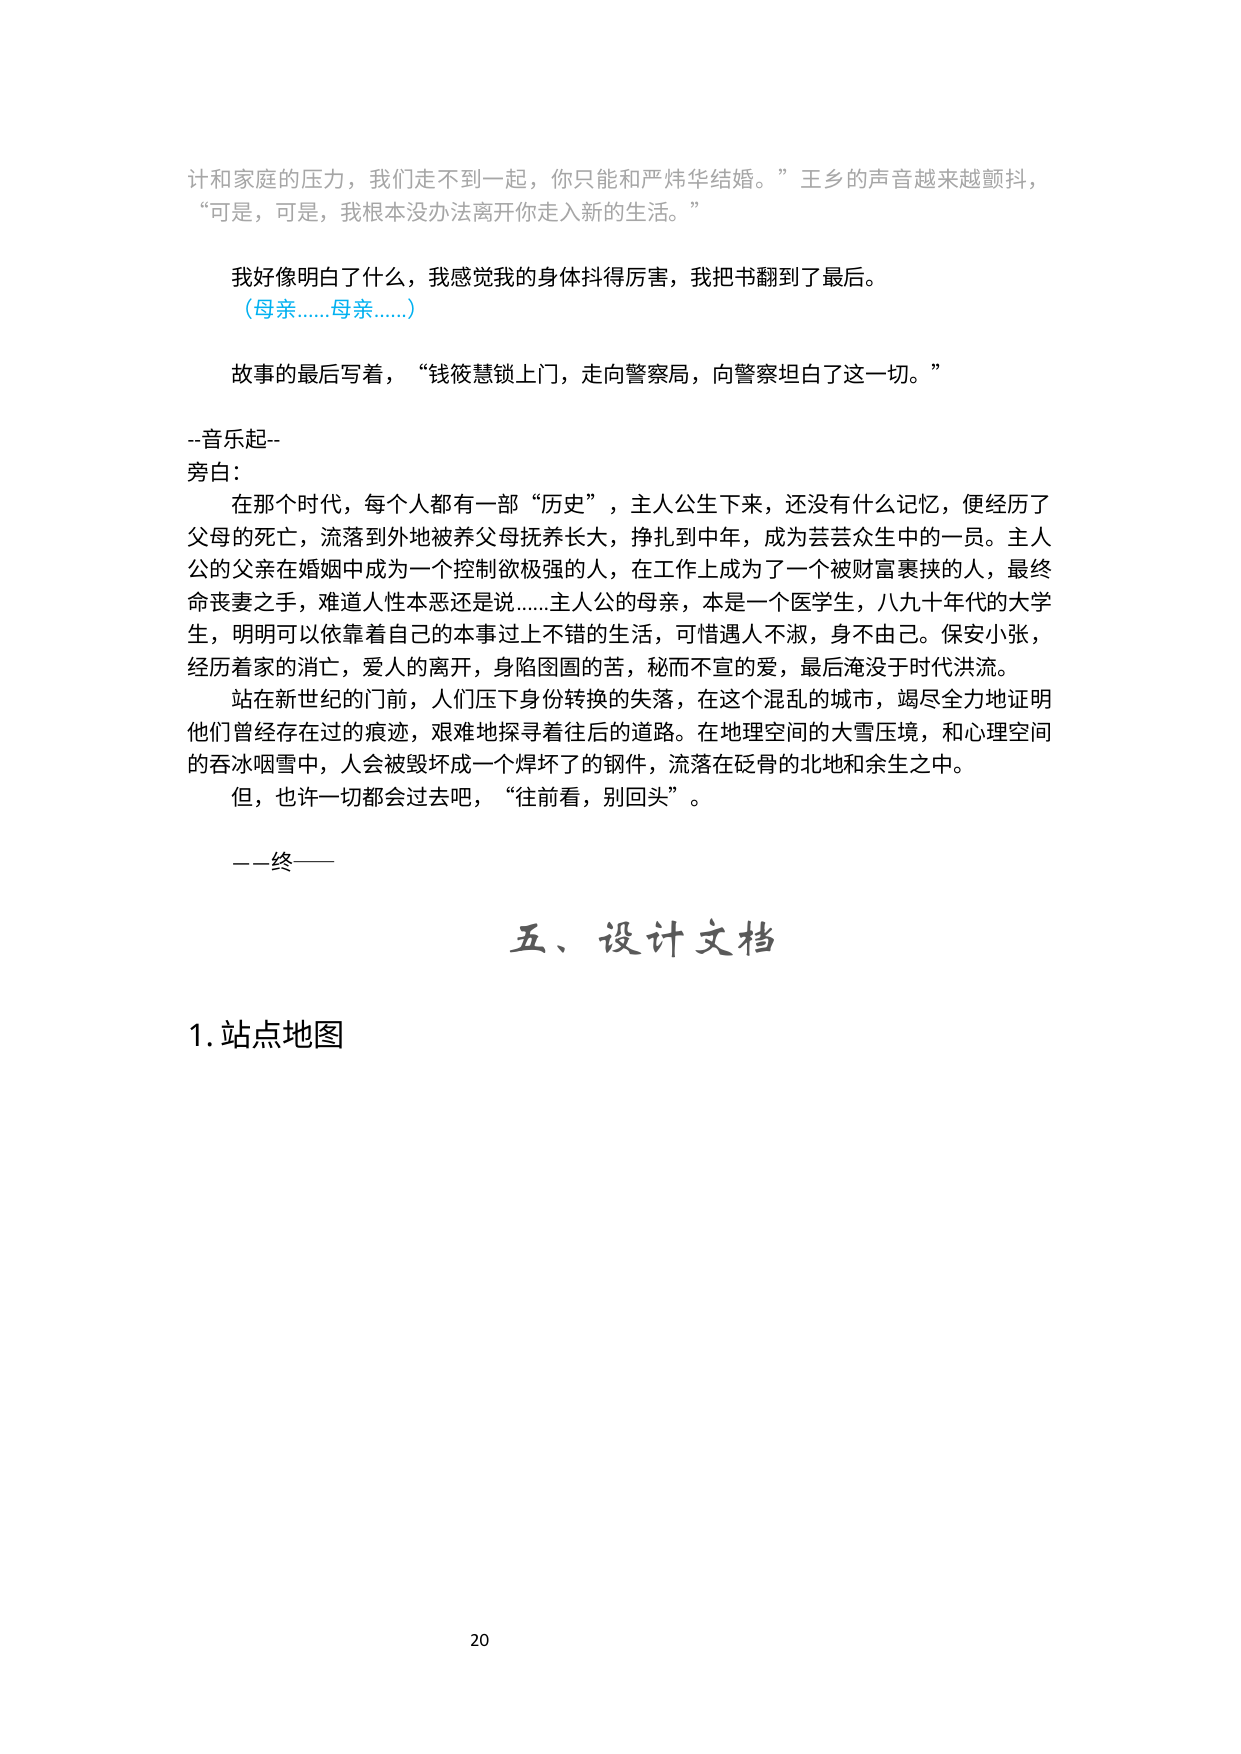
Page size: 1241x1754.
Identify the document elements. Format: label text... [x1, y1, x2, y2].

list 站点地图 [187, 1000, 1053, 1065]
list ——终—— [187, 844, 1053, 877]
list （母亲......母亲......） [187, 292, 1053, 324]
list 旁白： [187, 454, 1053, 487]
list 设计文档 [187, 906, 1053, 971]
list 但，也许一切都会过去吧，“往前看，别回头”。 [187, 779, 1053, 812]
list --音乐起-- [187, 422, 1053, 454]
list 故事的最后写着，“钱筱慧锁上门，走向警察局，向警察坦白了这一切。” [187, 357, 1053, 389]
list 我好像明白了什么，我感觉我的身体抖得厉害，我把书翻到了最后。 [187, 259, 1053, 292]
list 站在新世纪的门前，人们压下身份转换的失落，在这个混乱的城市，竭尽全力地证明他们曾经存在过的痕迹，艰难地探寻着往后的道路。在地理空间的大雪压境，和心理空间的吞冰咽雪中，人会被毁坏成一个焊坏了的钢件，流落在砭骨的北地和余生之中。 [187, 682, 1053, 779]
list 在那个时代，每个人都有一部“历史”，主人公生下来，还没有什么记忆，便经历了父母的死亡，流落到外地被养父母抚养长大，挣扎到中年，成为芸芸众生中的一员。主人公的父亲在婚姻中成为一个控制欲极强的人，在工作上成为了一个被财富裹挟的人，最终命丧妻之手，难道人性本恶还是说......主人公的母亲，本是一个医学生，八九十年代的大学生，明明可以依靠着自己的本事过上不错的生活，可惜遇人不淑，身不由己。保安小张，经历着家的消亡，爱人的离开，身陷囹圄的苦，秘而不宣的爱，最后淹没于时代洪流。 [187, 487, 1053, 682]
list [187, 162, 1053, 227]
